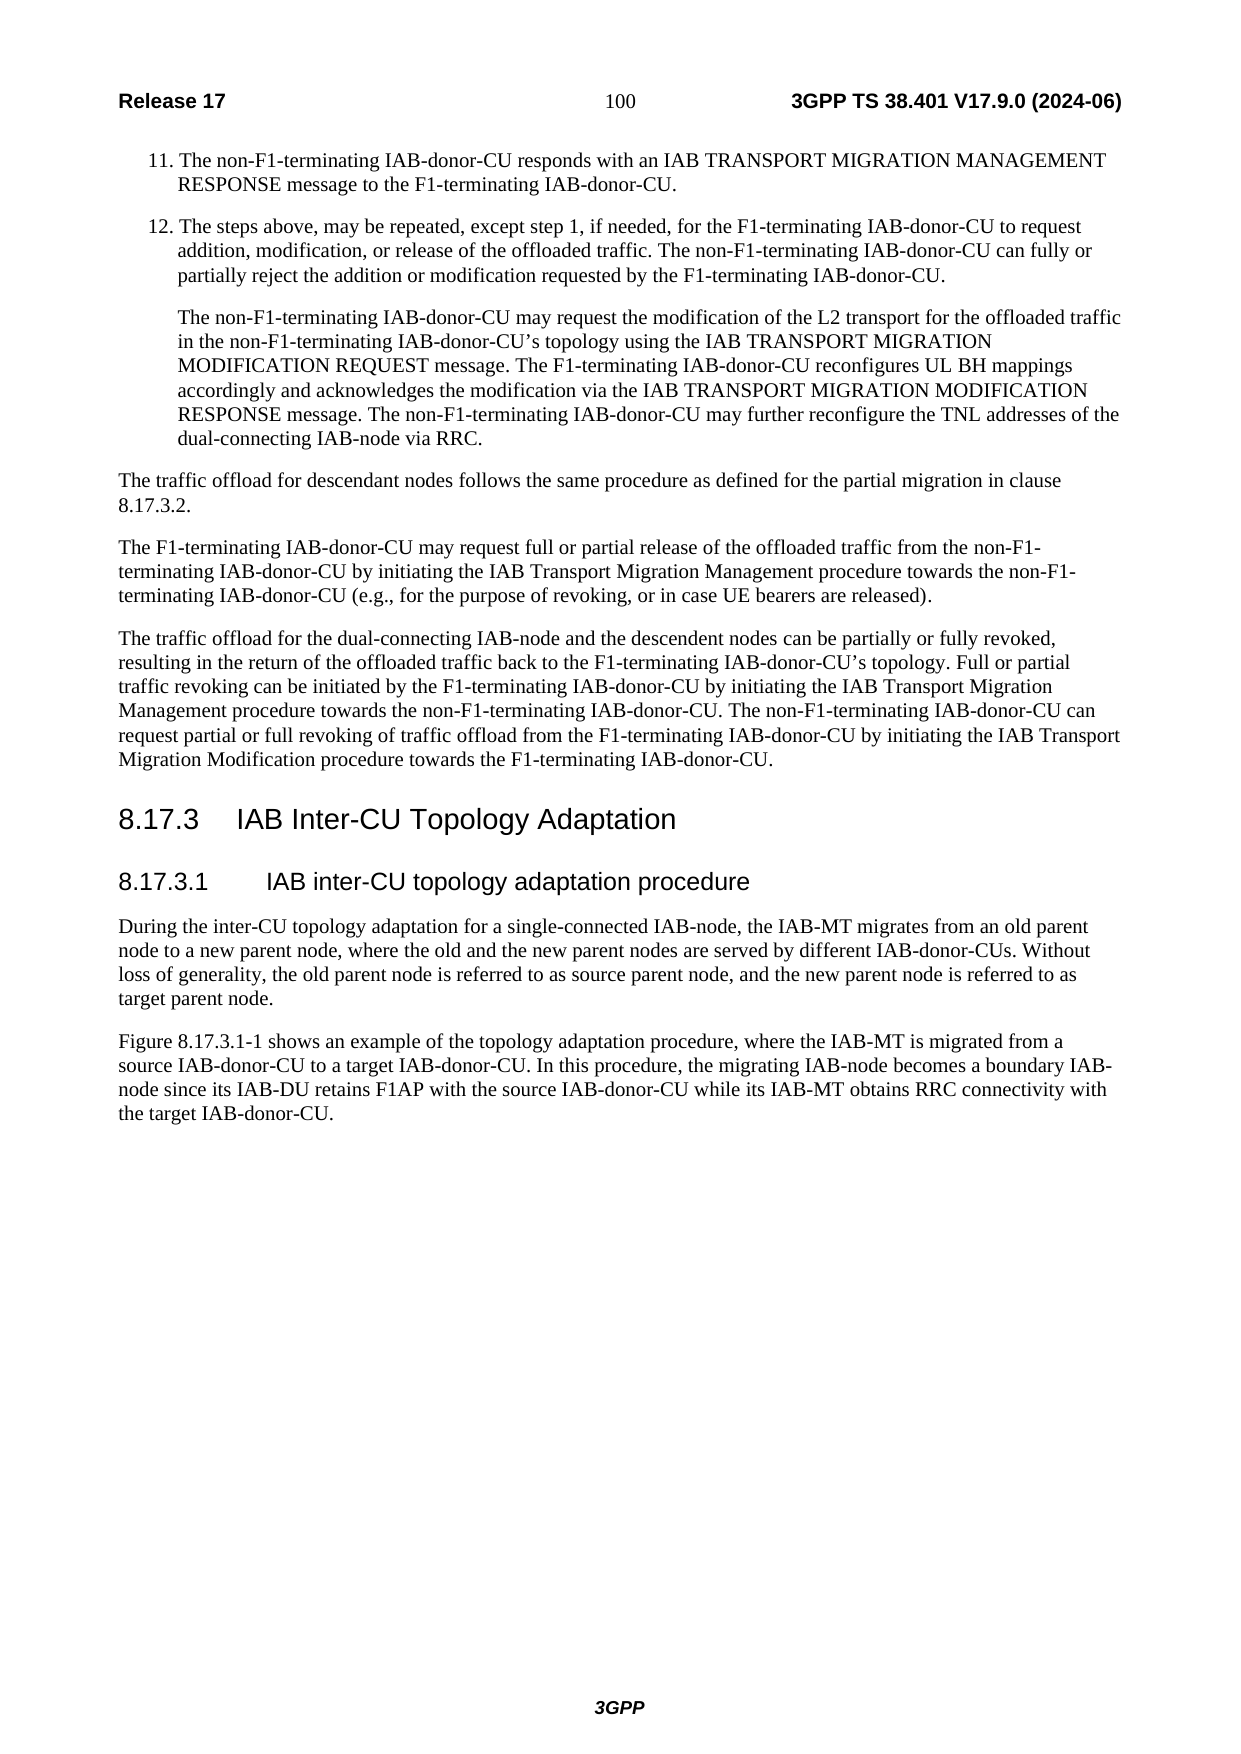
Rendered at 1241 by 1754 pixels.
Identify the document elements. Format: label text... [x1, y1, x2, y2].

text The traffic offload for descendant nodes follows the same procedure as defined for the partial migration in clause 8.17.3.2. [118, 468, 1122, 517]
text 12. The steps above, may be repeated, except step 1, if needed, for the F1-terminating IAB-donor-CU to request addition, modification, or release of the offloaded traffic. The non-F1-terminating IAB-donor-CU can fully or partially reject the addition or modification requested by the F1-terminating IAB-donor-CU. [148, 214, 1122, 287]
subtitle 8.17.3.1 IAB inter-CU topology adaptation procedure [118, 867, 1122, 895]
text Figure 8.17.3.1-1 shows an example of the topology adaptation procedure, where the IAB-MT is migrated from a source IAB-donor-CU to a target IAB-donor-CU. In this procedure, the migrating IAB-node becomes a boundary IAB-node since its IAB-DU retains F1AP with the source IAB-donor-CU while its IAB-MT obtains RRC connectivity with the target IAB-donor-CU. [118, 1029, 1122, 1125]
text The non-F1-terminating IAB-donor-CU may request the modification of the L2 transport for the offloaded traffic in the non-F1-terminating IAB-donor-CU’s topology using the IAB TRANSPORT MIGRATION MODIFICATION REQUEST message. The F1-terminating IAB-donor-CU reconfigures UL BH mappings accordingly and acknowledges the modification via the IAB TRANSPORT MIGRATION MODIFICATION RESPONSE message. The non-F1-terminating IAB-donor-CU may further reconfigure the TNL addresses of the dual-connecting IAB-node via RRC. [148, 305, 1122, 450]
text 11. The non-F1-terminating IAB-donor-CU responds with an IAB TRANSPORT MIGRATION MANAGEMENT RESPONSE message to the F1-terminating IAB-donor-CU. [148, 147, 1122, 196]
subtitle 8.17.3 IAB Inter-CU Topology Adaptation [118, 802, 1122, 835]
text The traffic offload for the dual-connecting IAB-node and the descendent nodes can be partially or fully revoked, resulting in the return of the offloaded traffic back to the F1-terminating IAB-donor-CU’s topology. Full or partial traffic revoking can be initiated by the F1-terminating IAB-donor-CU by initiating the IAB Transport Migration Management procedure towards the non-F1-terminating IAB-donor-CU. The non-F1-terminating IAB-donor-CU can request partial or full revoking of traffic offload from the F1-terminating IAB-donor-CU by initiating the IAB Transport Migration Modification procedure towards the F1-terminating IAB-donor-CU. [118, 626, 1122, 771]
text The F1-terminating IAB-donor-CU may request full or partial release of the offloaded traffic from the non-F1-terminating IAB-donor-CU by initiating the IAB Transport Migration Management procedure towards the non-F1-terminating IAB-donor-CU (e.g., for the purpose of revoking, or in case UE bearers are released). [118, 535, 1122, 607]
text During the inter-CU topology adaptation for a single-connected IAB-node, the IAB-MT migrates from an old parent node to a new parent node, where the old and the new parent nodes are served by different IAB-donor-CUs. Without loss of generality, the old parent node is referred to as source parent node, and the new parent node is referred to as target parent node. [118, 914, 1122, 1010]
